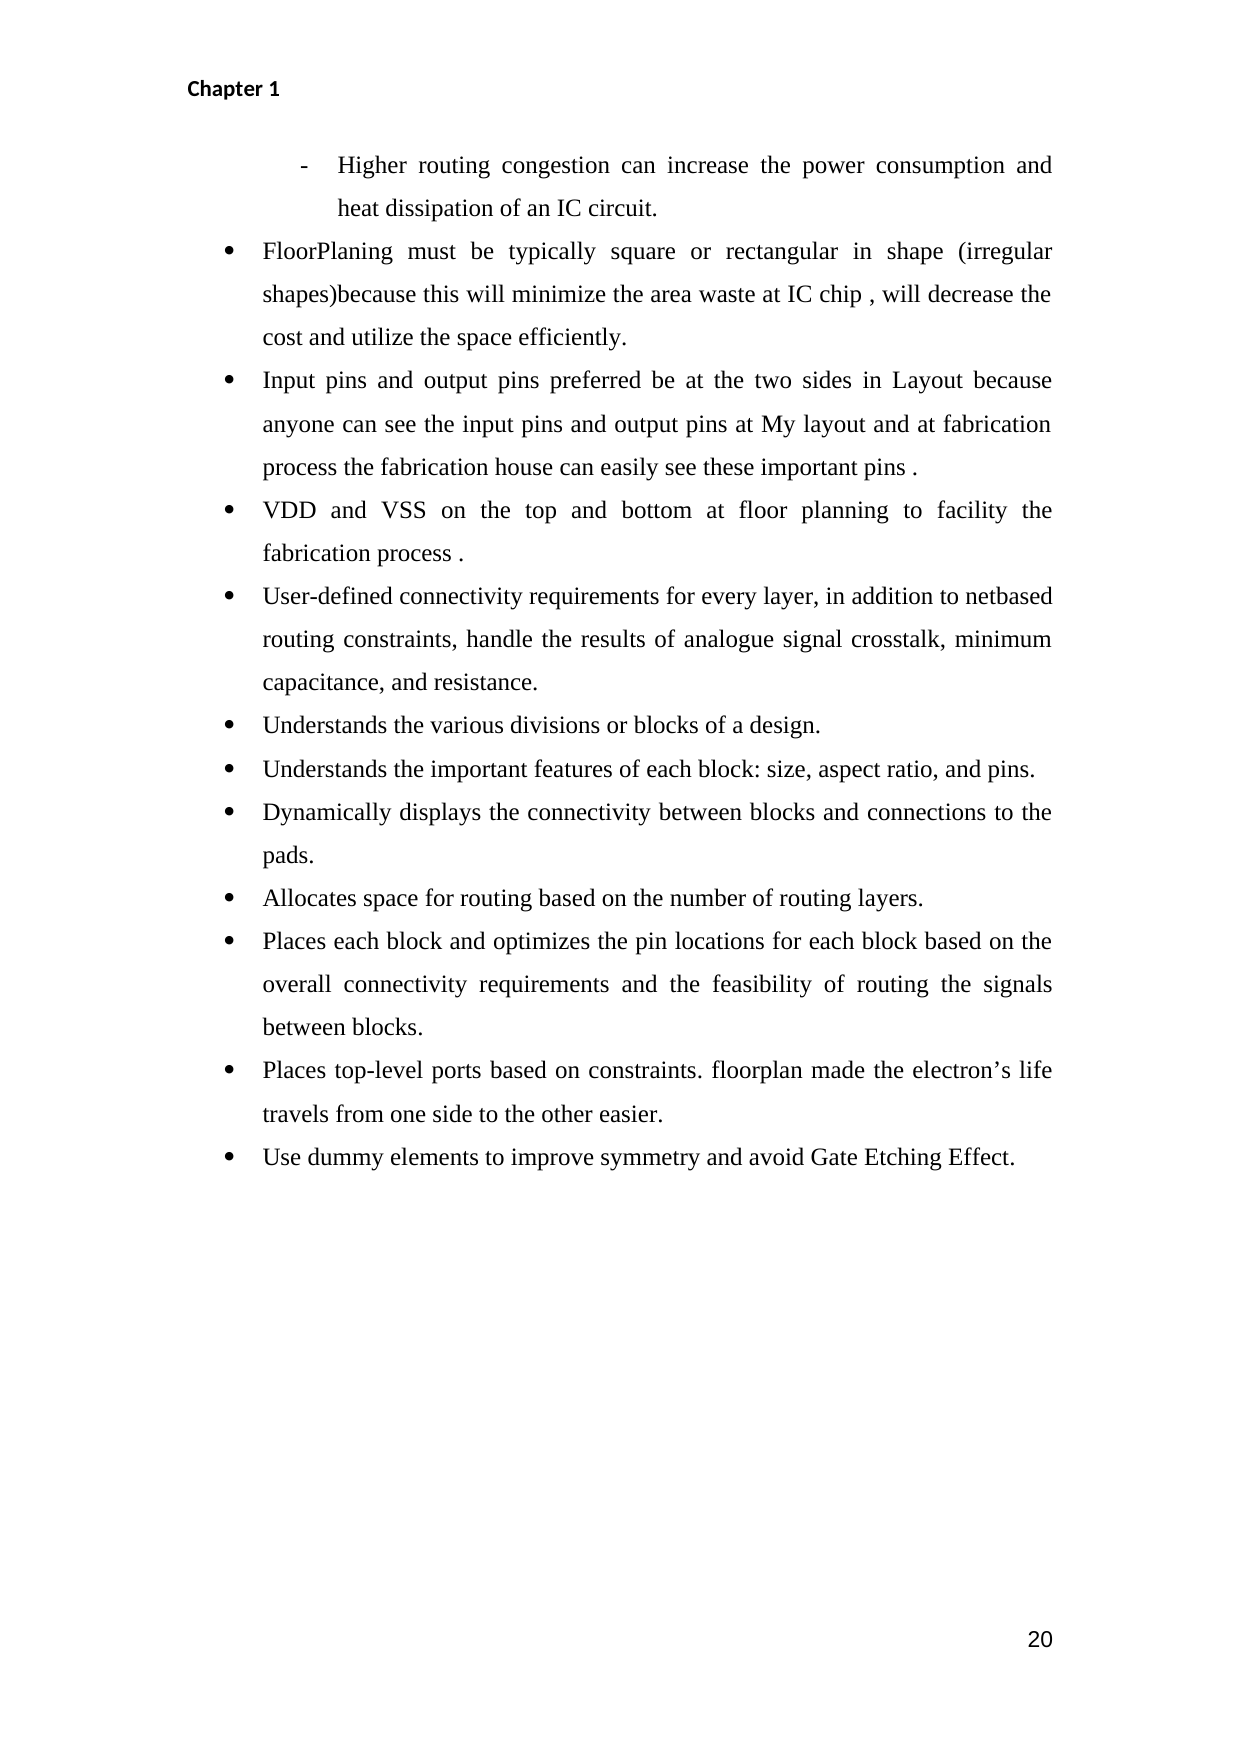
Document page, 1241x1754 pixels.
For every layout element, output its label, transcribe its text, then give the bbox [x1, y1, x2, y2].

list Allocates space for routing based on the number of routing layers. [225, 883, 1053, 912]
list Input pins and output pins preferred be at the two sides in Layout because anyone can see the input pins and output pins at My layout and at fabrication process the fabrication house can easily see these important pins . [225, 366, 1053, 481]
list Higher routing congestion can increase the power consumption and heat dissipation of an IC circuit. [300, 150, 1053, 222]
list Understands the various divisions or blocks of a design. [225, 711, 1053, 739]
list Use dummy elements to improve symmetry and avoid Gate Etching Effect. [225, 1142, 1053, 1171]
list Dynamically displays the connectivity between blocks and connections to the pads. [225, 797, 1053, 869]
list Places each block and optimizes the pin locations for each block based on the overall connectivity requirements and the feasibility of routing the signals between blocks. [225, 926, 1053, 1041]
list VDD and VSS on the top and bottom at floor planning to facility the fabrication process . [225, 495, 1053, 567]
list Places top-level ports based on constraints. floorplan made the electron’s life travels from one side to the other easier. [225, 1056, 1053, 1127]
list User-defined connectivity requirements for every layer, in addition to netbased routing constraints, handle the results of analogue signal crosstalk, minimum capacitance, and resistance. [225, 581, 1053, 696]
list FloorPlaning must be typically square or rectangular in shape (irregular shapes)because this will minimize the area waste at IC chip , will decrease the cost and utilize the space efficiently. [225, 236, 1053, 351]
list Understands the important features of each block: size, aspect ratio, and pins. [225, 754, 1053, 782]
